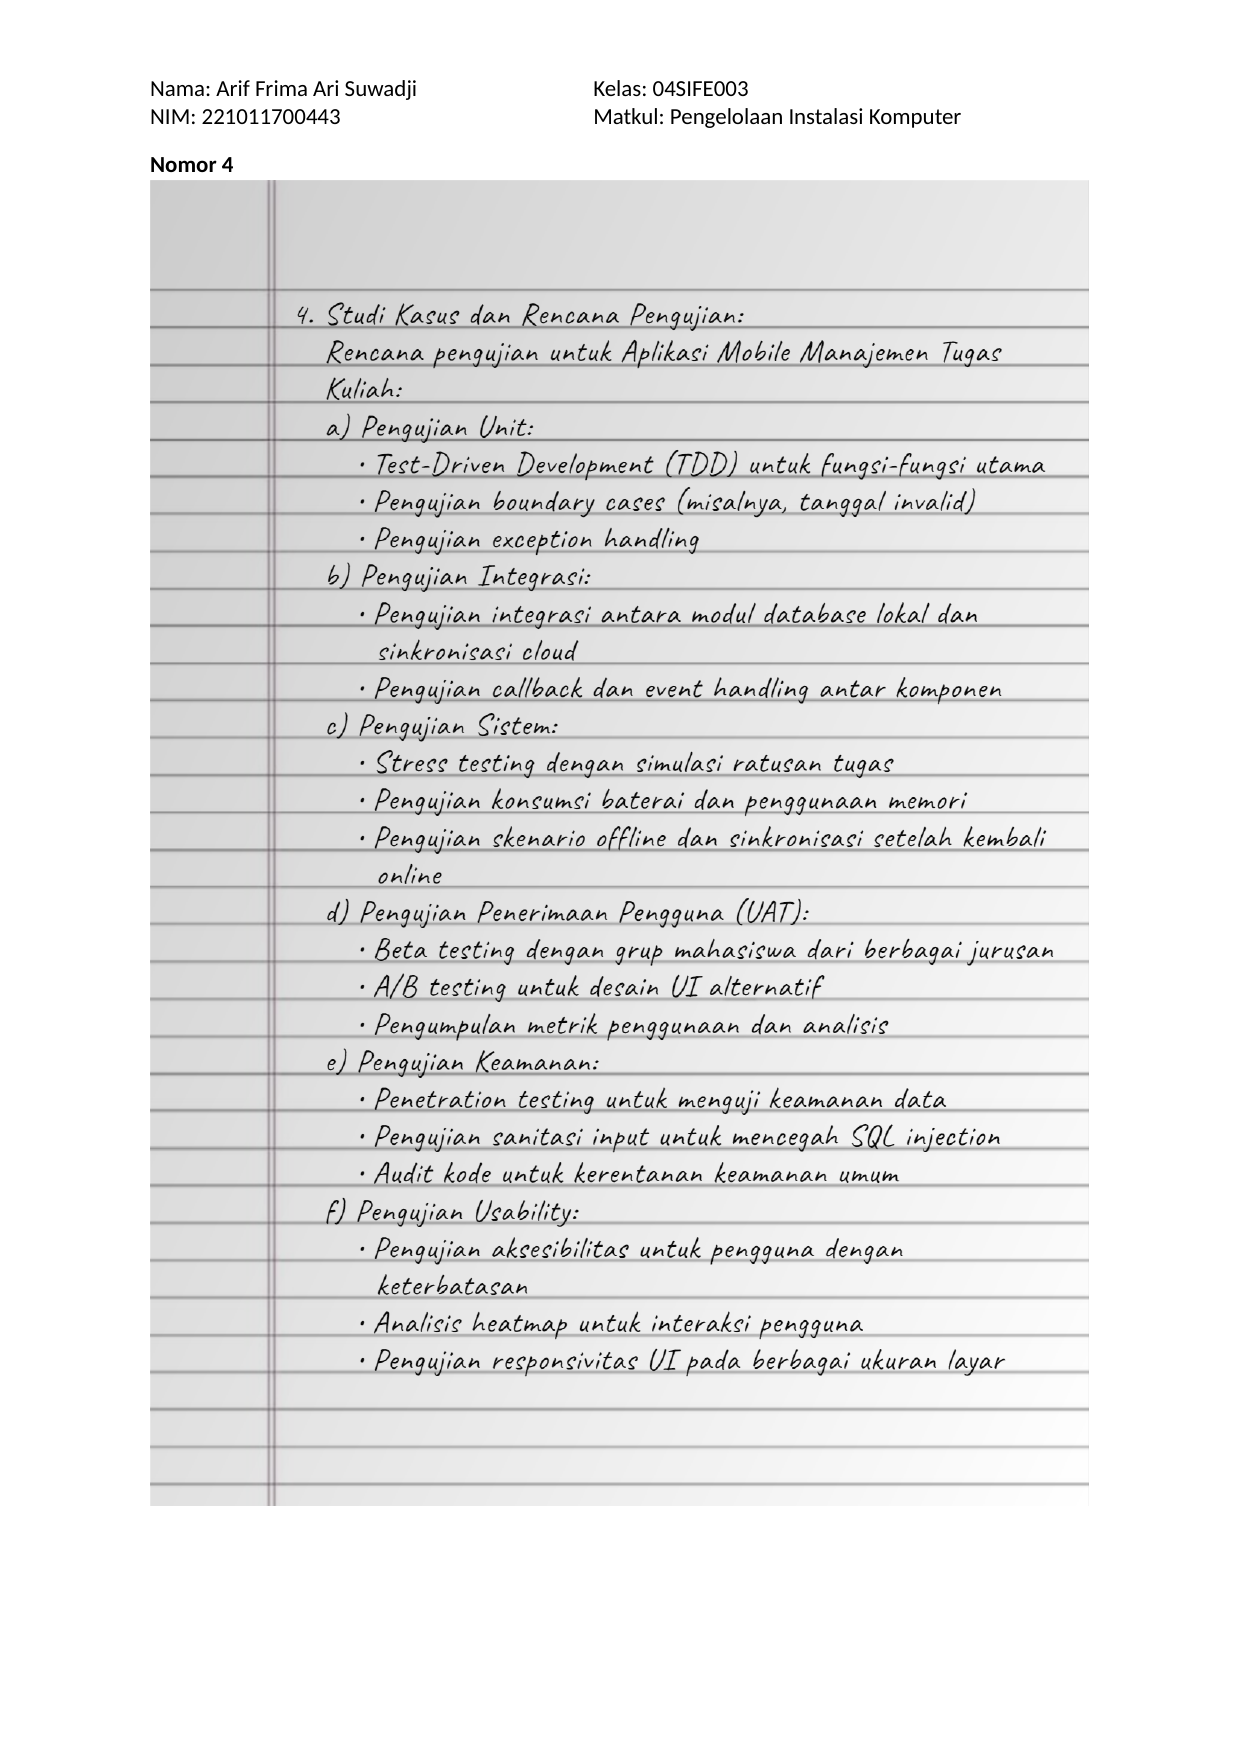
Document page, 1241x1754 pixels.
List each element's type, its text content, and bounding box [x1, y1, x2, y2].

picture [150, 180, 1089, 1506]
